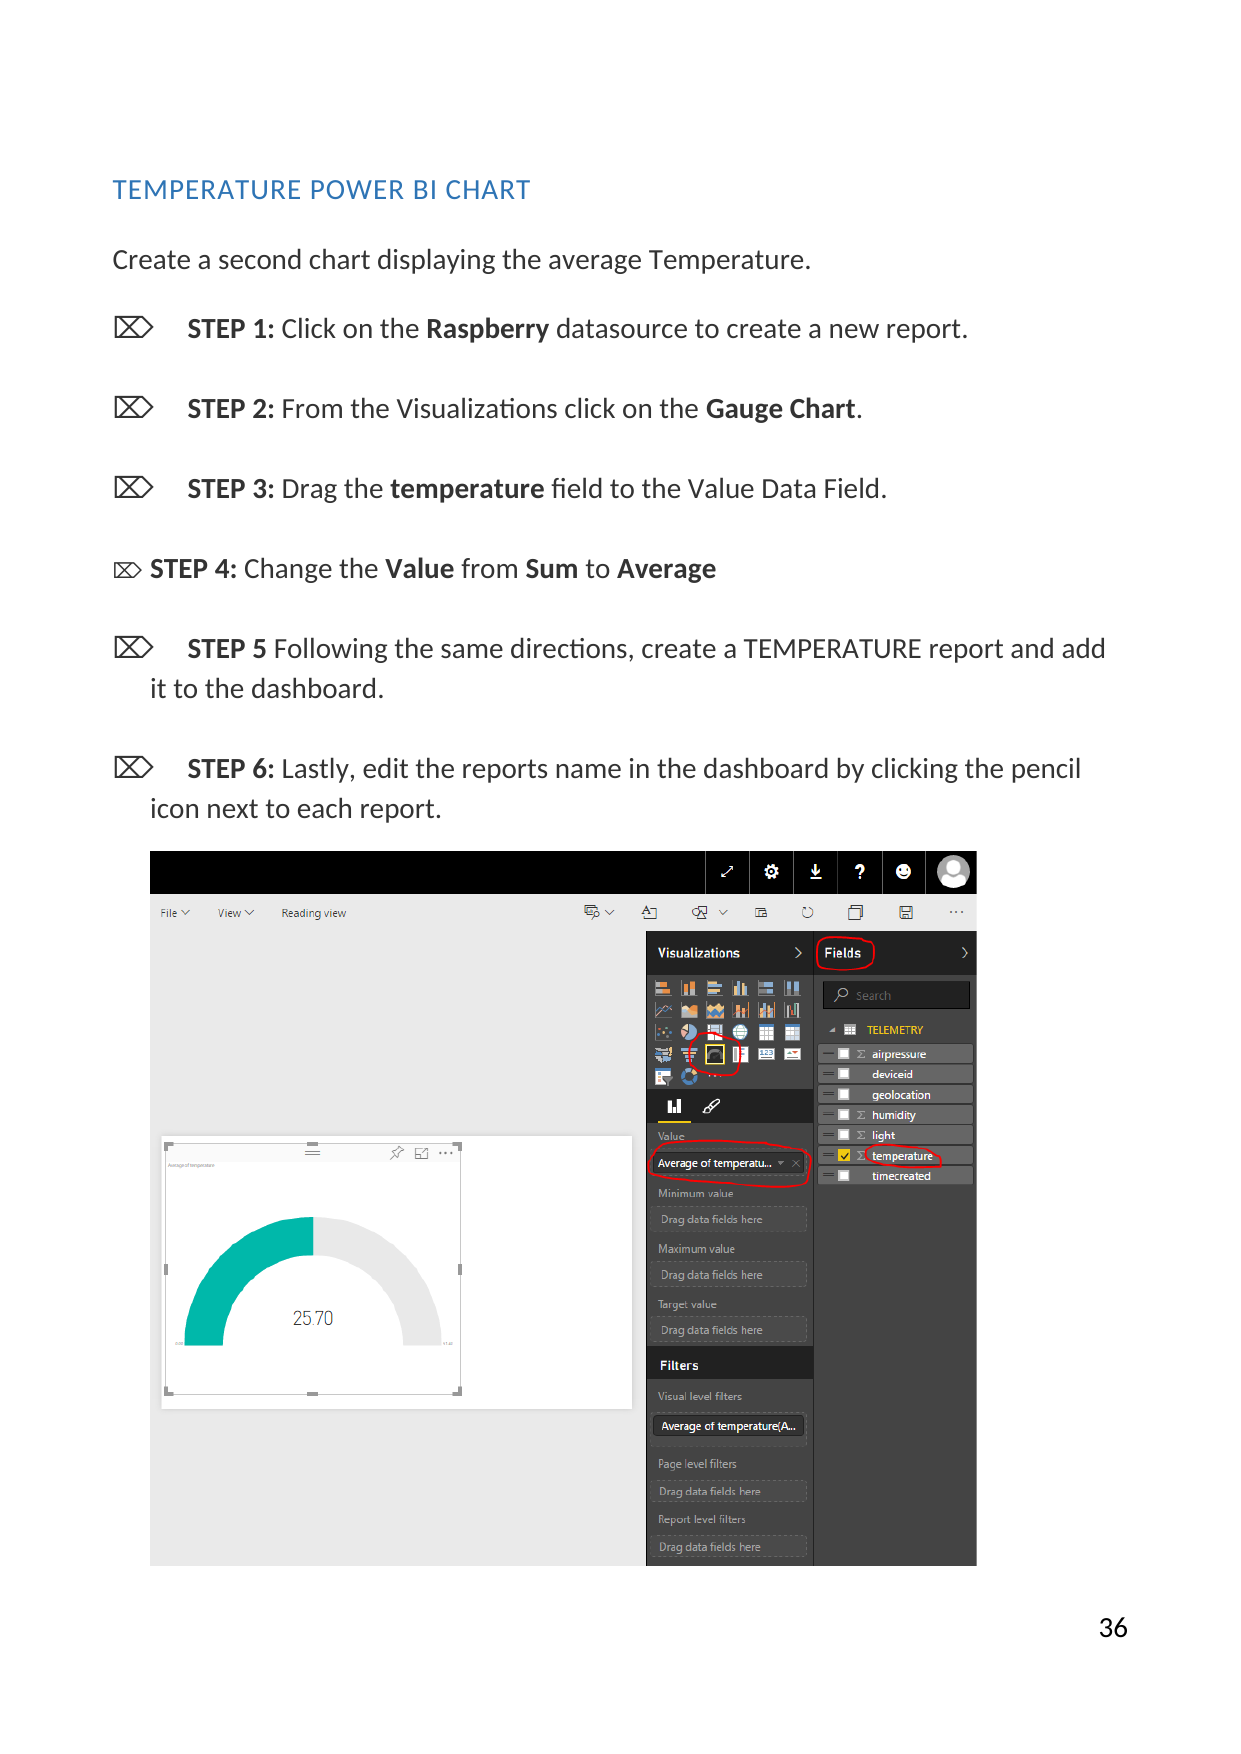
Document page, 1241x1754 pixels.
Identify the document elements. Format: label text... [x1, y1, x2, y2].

picture [150, 851, 977, 1566]
list STEP 3: Drag the temperature field to the Value Data Field. [112, 466, 1128, 506]
text Create a second chart displaying the average Temperature. [112, 237, 1128, 277]
list STEP 4: Change the Value from Sum to Average [112, 546, 1128, 586]
list STEP 5 Following the same directions, create a TEMPERATURE report and add it to the dashboard. [112, 626, 1128, 706]
subtitle Temperature Power Bi Chart [112, 171, 1128, 206]
list STEP 2: From the Visualizations click on the Gauge Chart. [112, 386, 1128, 426]
list STEP 6: Lastly, edit the reports name in the dashboard by clicking the pencil icon next to each report. [112, 746, 1128, 826]
list STEP 1: Click on the Raspberry datasource to create a new report. [112, 306, 1128, 346]
